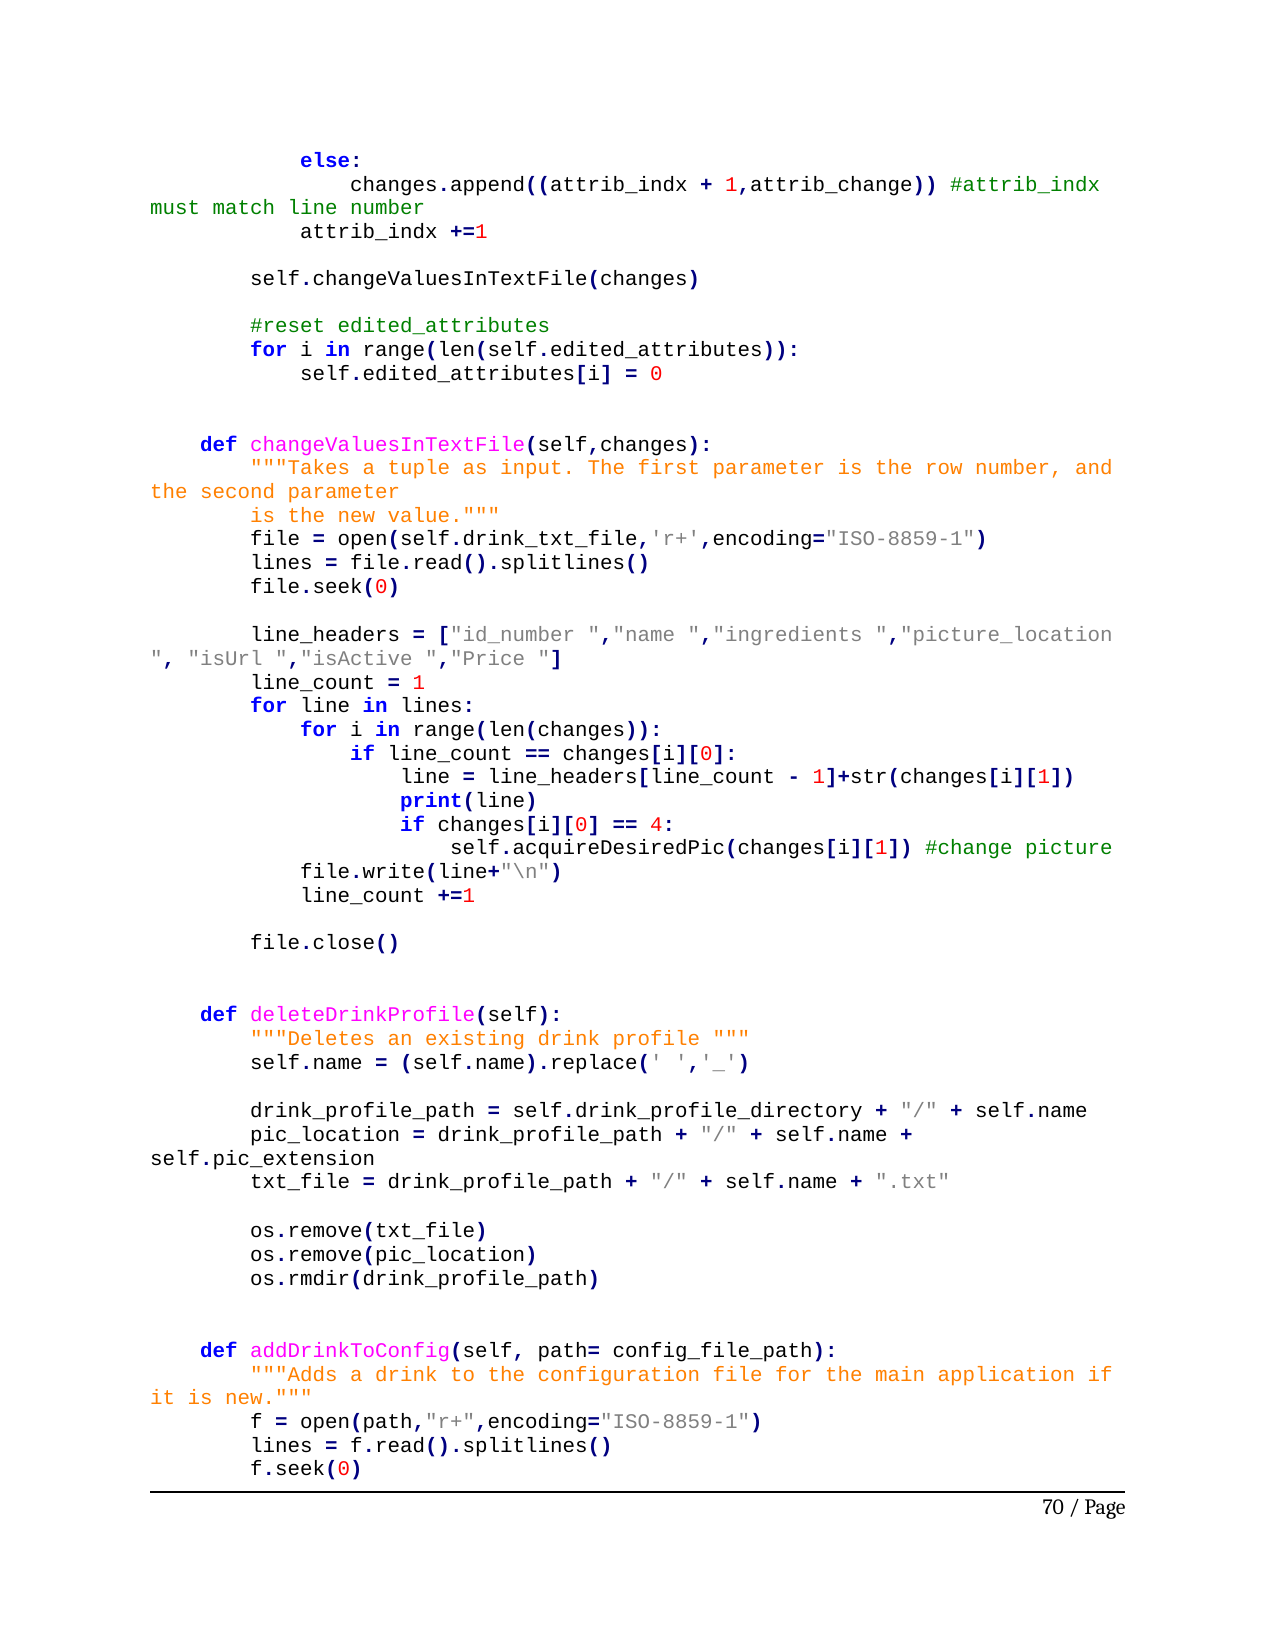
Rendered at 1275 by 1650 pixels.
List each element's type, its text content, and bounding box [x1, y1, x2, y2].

text self.name = (self.name).replace(' ','_') [150, 1052, 1125, 1075]
text if line_count == changes[i][0]: [150, 743, 1125, 766]
text else: [150, 150, 1125, 174]
text for i in range(len(changes)): [150, 719, 1125, 743]
text pic_location = drink_profile_path + "/" + self.name + self.pic_extension [150, 1124, 1125, 1171]
text lines = f.read().splitlines() [150, 1435, 1125, 1458]
text line_count = 1 [150, 672, 1125, 695]
text attrib_indx +=1 [150, 221, 1125, 244]
text """Adds a drink to the configuration file for the main application if it is new.""" [150, 1364, 1125, 1411]
text def deleteDrinkProfile(self): [150, 1004, 1125, 1028]
text file.seek(0) [150, 576, 1125, 599]
text line_headers = ["id_number ","name ","ingredients ","picture_location ", "isUrl ","isActive ","Price "] [150, 624, 1125, 672]
text for i in range(len(self.edited_attributes)): [150, 339, 1125, 363]
text def changeValuesInTextFile(self,changes): [150, 434, 1125, 457]
text f = open(path,"r+",encoding="ISO-8859-1") [150, 1411, 1125, 1435]
text file = open(self.drink_txt_file,'r+',encoding="ISO-8859-1") [150, 528, 1125, 552]
text def addDrinkToConfig(self, path= config_file_path): [150, 1340, 1125, 1364]
text line = line_headers[line_count - 1]+str(changes[i][1]) [150, 766, 1125, 790]
text file.close() [150, 932, 1125, 956]
text os.remove(txt_file) [150, 1220, 1125, 1244]
text drink_profile_path = self.drink_profile_directory + "/" + self.name [150, 1101, 1125, 1124]
text self.changeValuesInTextFile(changes) [150, 268, 1125, 292]
text self.edited_attributes[i] = 0 [150, 363, 1125, 386]
text self.acquireDesiredPic(changes[i][1]) #change picture [150, 837, 1125, 861]
text is the new value.""" [150, 505, 1125, 528]
text file.write(line+"\n") [150, 861, 1125, 884]
text for line in lines: [150, 695, 1125, 719]
text if changes[i][0] == 4: [150, 814, 1125, 837]
text os.remove(pic_location) [150, 1244, 1125, 1268]
text lines = file.read().splitlines() [150, 552, 1125, 576]
text """Deletes an existing drink profile """ [150, 1028, 1125, 1052]
text print(line) [150, 790, 1125, 814]
text os.rmdir(drink_profile_path) [150, 1268, 1125, 1291]
text f.seek(0) [150, 1458, 1125, 1482]
text changes.append((attrib_indx + 1,attrib_change)) #attrib_indx must match line number [150, 174, 1125, 221]
text line_count +=1 [150, 884, 1125, 908]
text """Takes a tuple as input. The first parameter is the row number, and the second parameter [150, 457, 1125, 505]
text txt_file = drink_profile_path + "/" + self.name + ".txt" [150, 1171, 1125, 1195]
text #reset edited_attributes [150, 316, 1125, 339]
